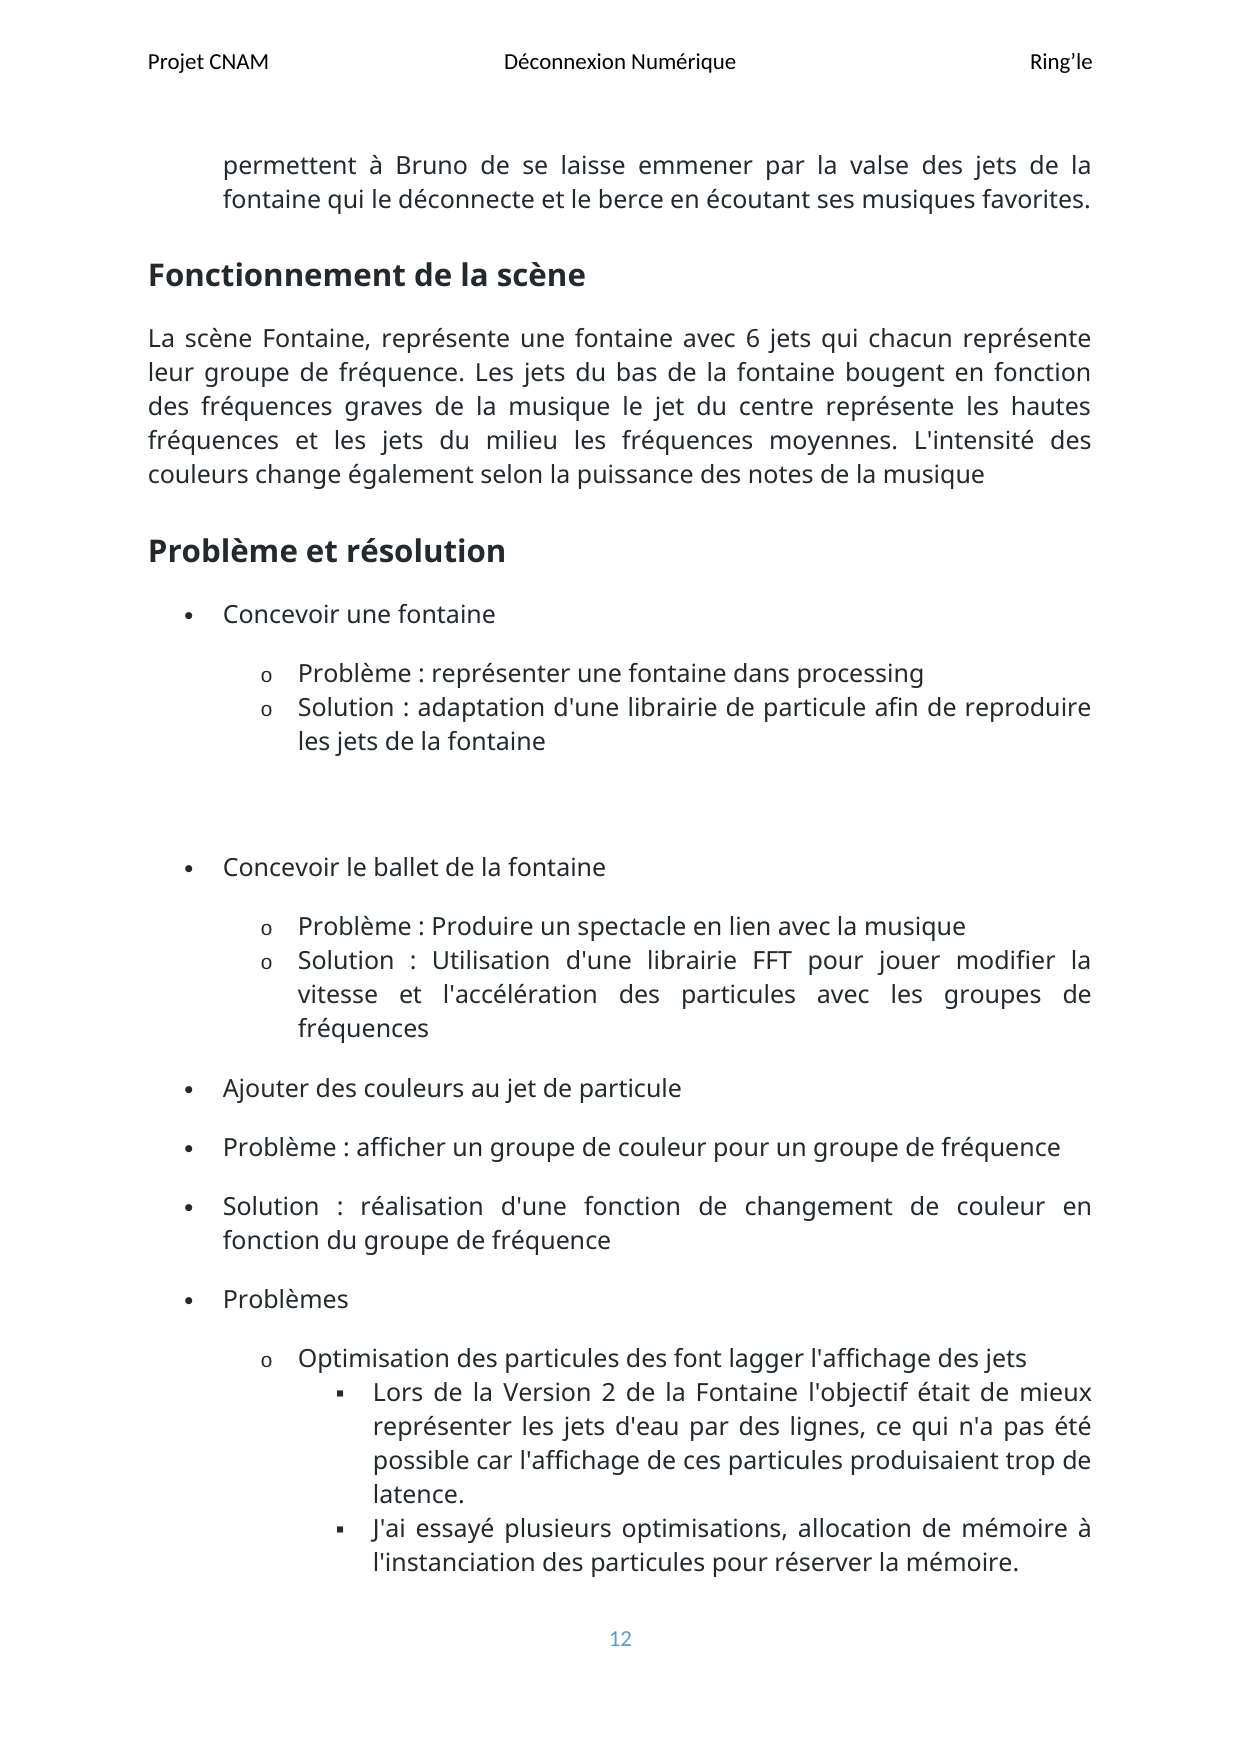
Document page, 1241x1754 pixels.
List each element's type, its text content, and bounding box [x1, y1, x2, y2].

list Solution : adaptation d'une librairie de particule afin de reproduire les jets de la fontaine [260, 689, 1093, 757]
list Solution : réalisation d'une fonction de changement de couleur en fonction du groupe de fréquence [185, 1188, 1093, 1256]
list Lors de la Version 2 de la Fontaine l'objectif était de mieux représenter les jets d'eau par des lignes, ce qui n'a pas été possible car l'affichage de ces particules produisaient trop de latence. [335, 1374, 1093, 1511]
list Solution : Utilisation d'une librairie FFT pour jouer modifier la vitesse et l'accélération des particules avec les groupes de fréquences [260, 943, 1093, 1045]
list Problème : Produire un spectacle en lien avec la musique [260, 909, 1093, 943]
list Problème : afficher un groupe de couleur pour un groupe de fréquence [185, 1129, 1093, 1163]
list Concevoir une fontaine [185, 596, 1093, 630]
list Ajouter des couleurs au jet de particule [185, 1070, 1093, 1104]
list Optimisation des particules des font lagger l'affichage des jets [260, 1341, 1093, 1374]
list J'ai essayé plusieurs optimisations, allocation de mémoire à l'instanciation des particules pour réserver la mémoire. [335, 1511, 1093, 1579]
list Concevoir le ballet de la fontaine [185, 850, 1093, 884]
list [185, 148, 1093, 216]
list Problème : représenter une fontaine dans processing [260, 655, 1093, 689]
text La scène Fontaine, représente une fontaine avec 6 jets qui chacun représente leur groupe de fréquence. Les jets du bas de la fontaine bougent en fonction des fréquences graves de la musique le jet du centre représente les hautes fréquences et les jets du milieu les fréquences moyennes. L'intensité des couleurs change également selon la puissance des notes de la musique [148, 321, 1093, 491]
text Problème et résolution [148, 529, 1093, 571]
list Problèmes [185, 1281, 1093, 1316]
text Fonctionnement de la scène [148, 253, 1093, 296]
